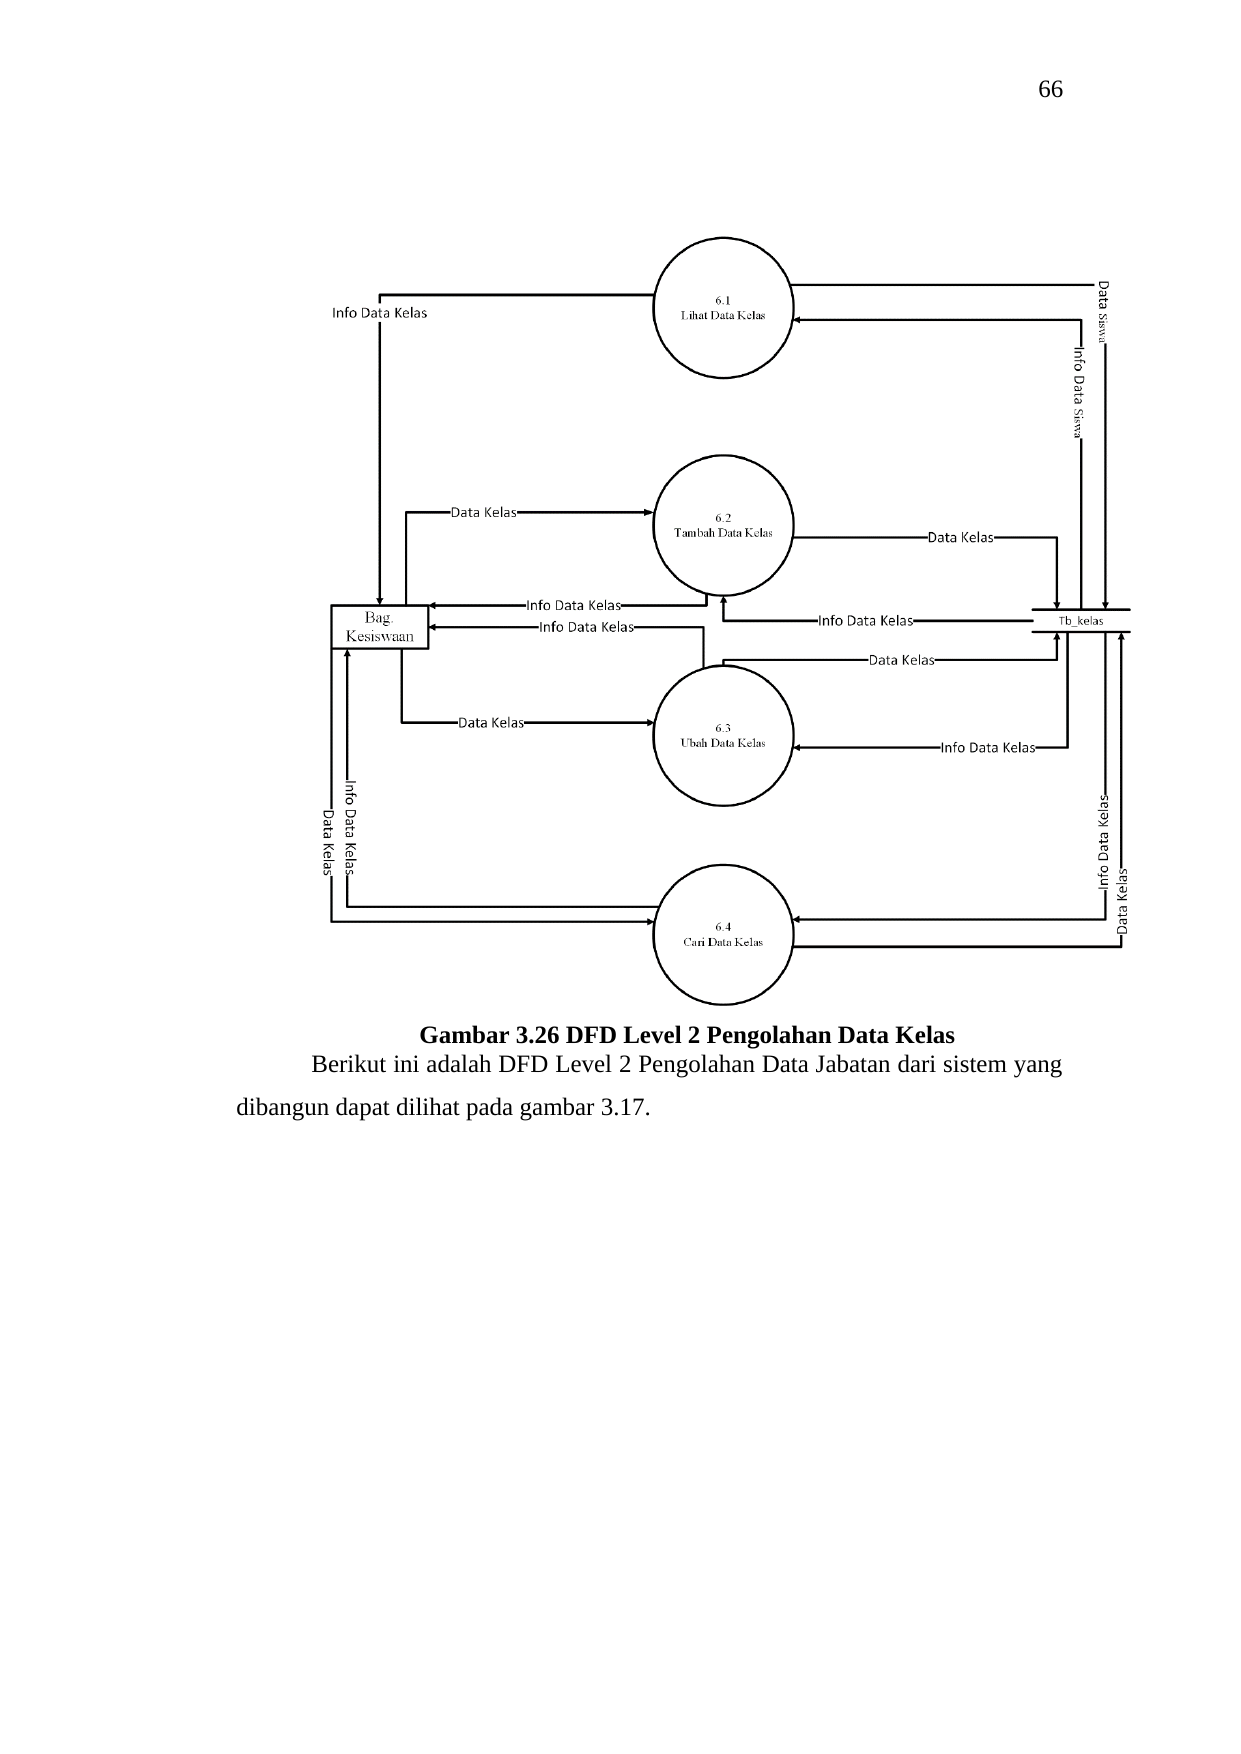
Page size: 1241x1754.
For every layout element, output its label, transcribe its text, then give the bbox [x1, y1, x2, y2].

text Berikut ini adalah DFD Level 2 Pengolahan Data Jabatan dari sistem yang dibangun dapat dilihat pada gambar 3.17. [236, 1049, 1063, 1121]
picture [311, 236, 1138, 1006]
